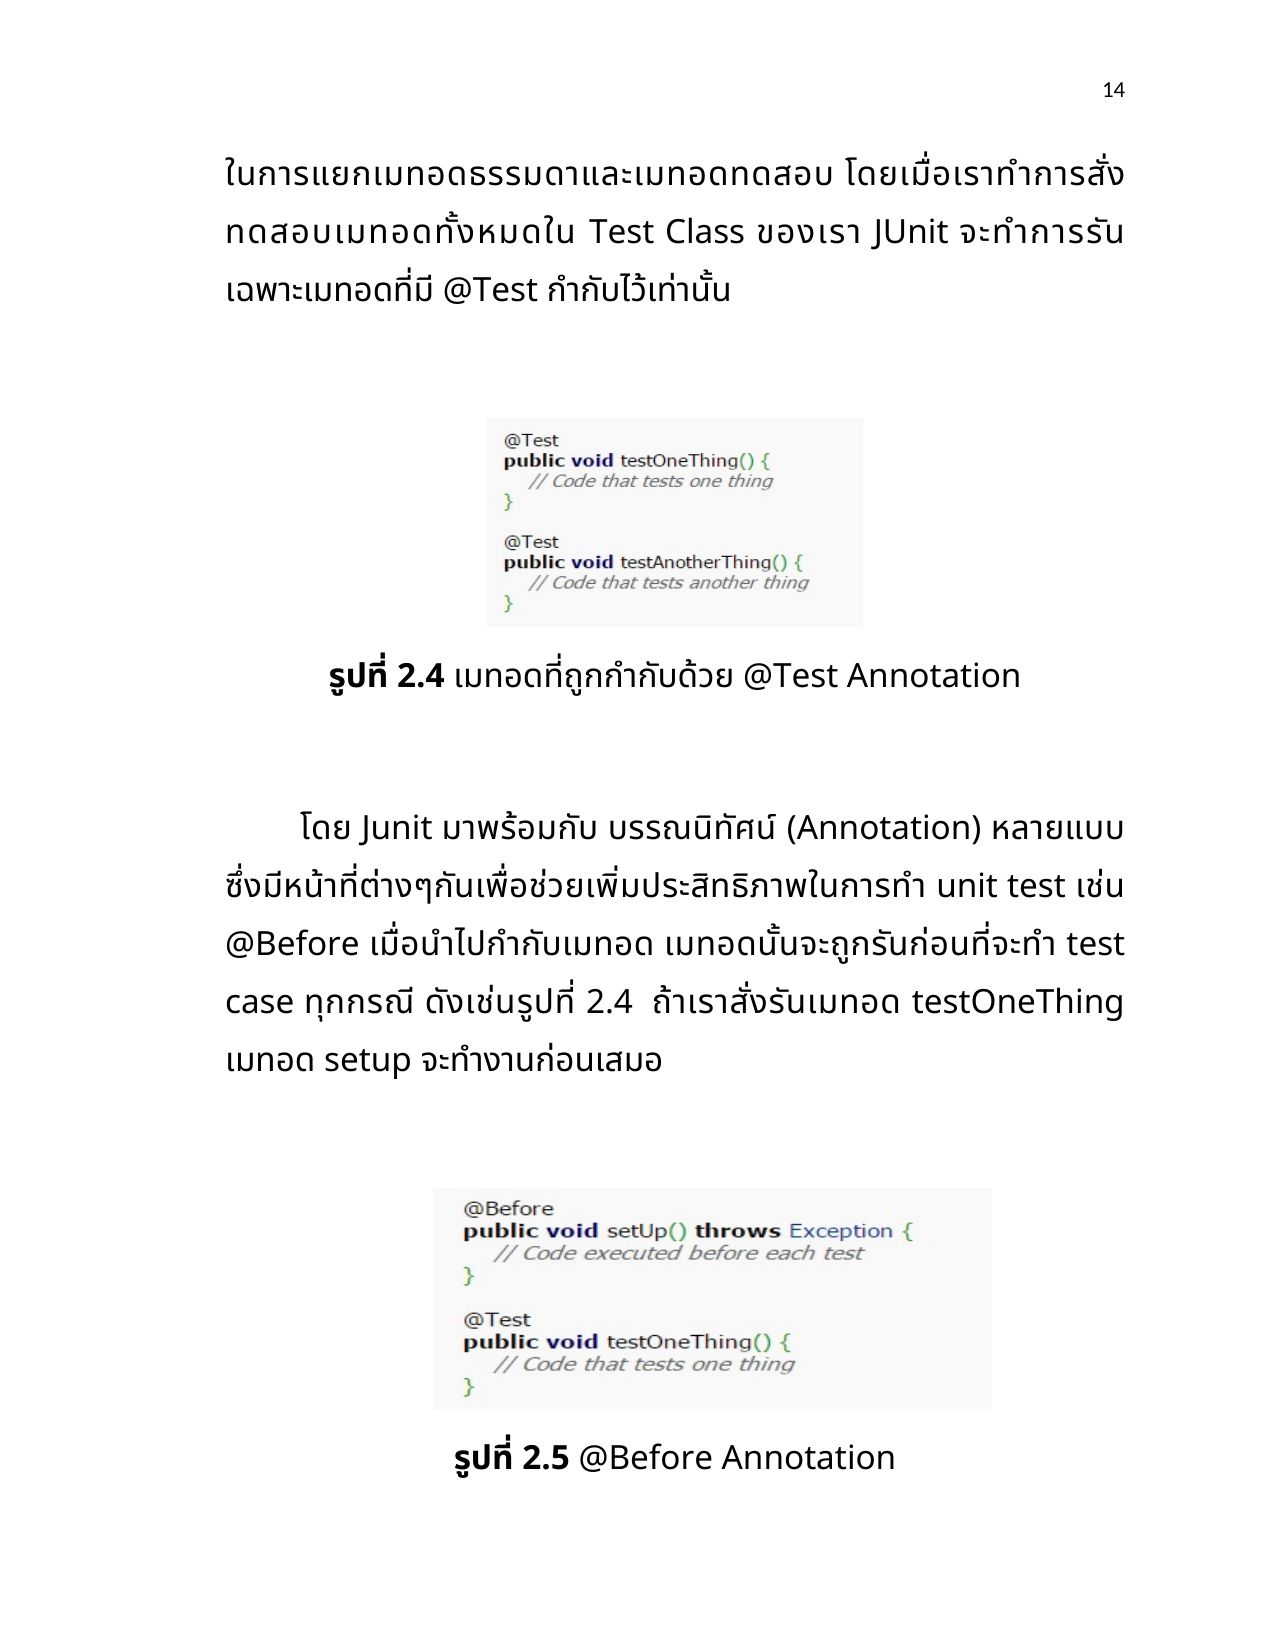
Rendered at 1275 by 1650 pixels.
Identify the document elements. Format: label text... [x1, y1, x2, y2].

text @Before Annotation [225, 1434, 1125, 1484]
text เมทอดที่ถูกกำกับด้วย @Test Annotation [225, 652, 1125, 702]
picture [432, 1188, 993, 1409]
text โดย Junit มาพร้อมกับ บรรณนิทัศน์ (Annotation) หลายแบบซึ่งมีหน้าที่ต่างๆกันเพื่อช่วยเพิ่มประสิทธิภาพในการทำ unit test เช่น @Before เมื่อนำไปกำกับเมทอด เมทอดนั้นจะถูกรันก่อนที่จะทำ test case ทุกกรณี ดังเช่นรูปที่ 2.4 ถ้าเราสั่งรันเมทอด testOneThing เมทอด setup จะทำงานก่อนเสมอ [225, 803, 1125, 1087]
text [225, 150, 1125, 317]
picture [486, 418, 864, 627]
